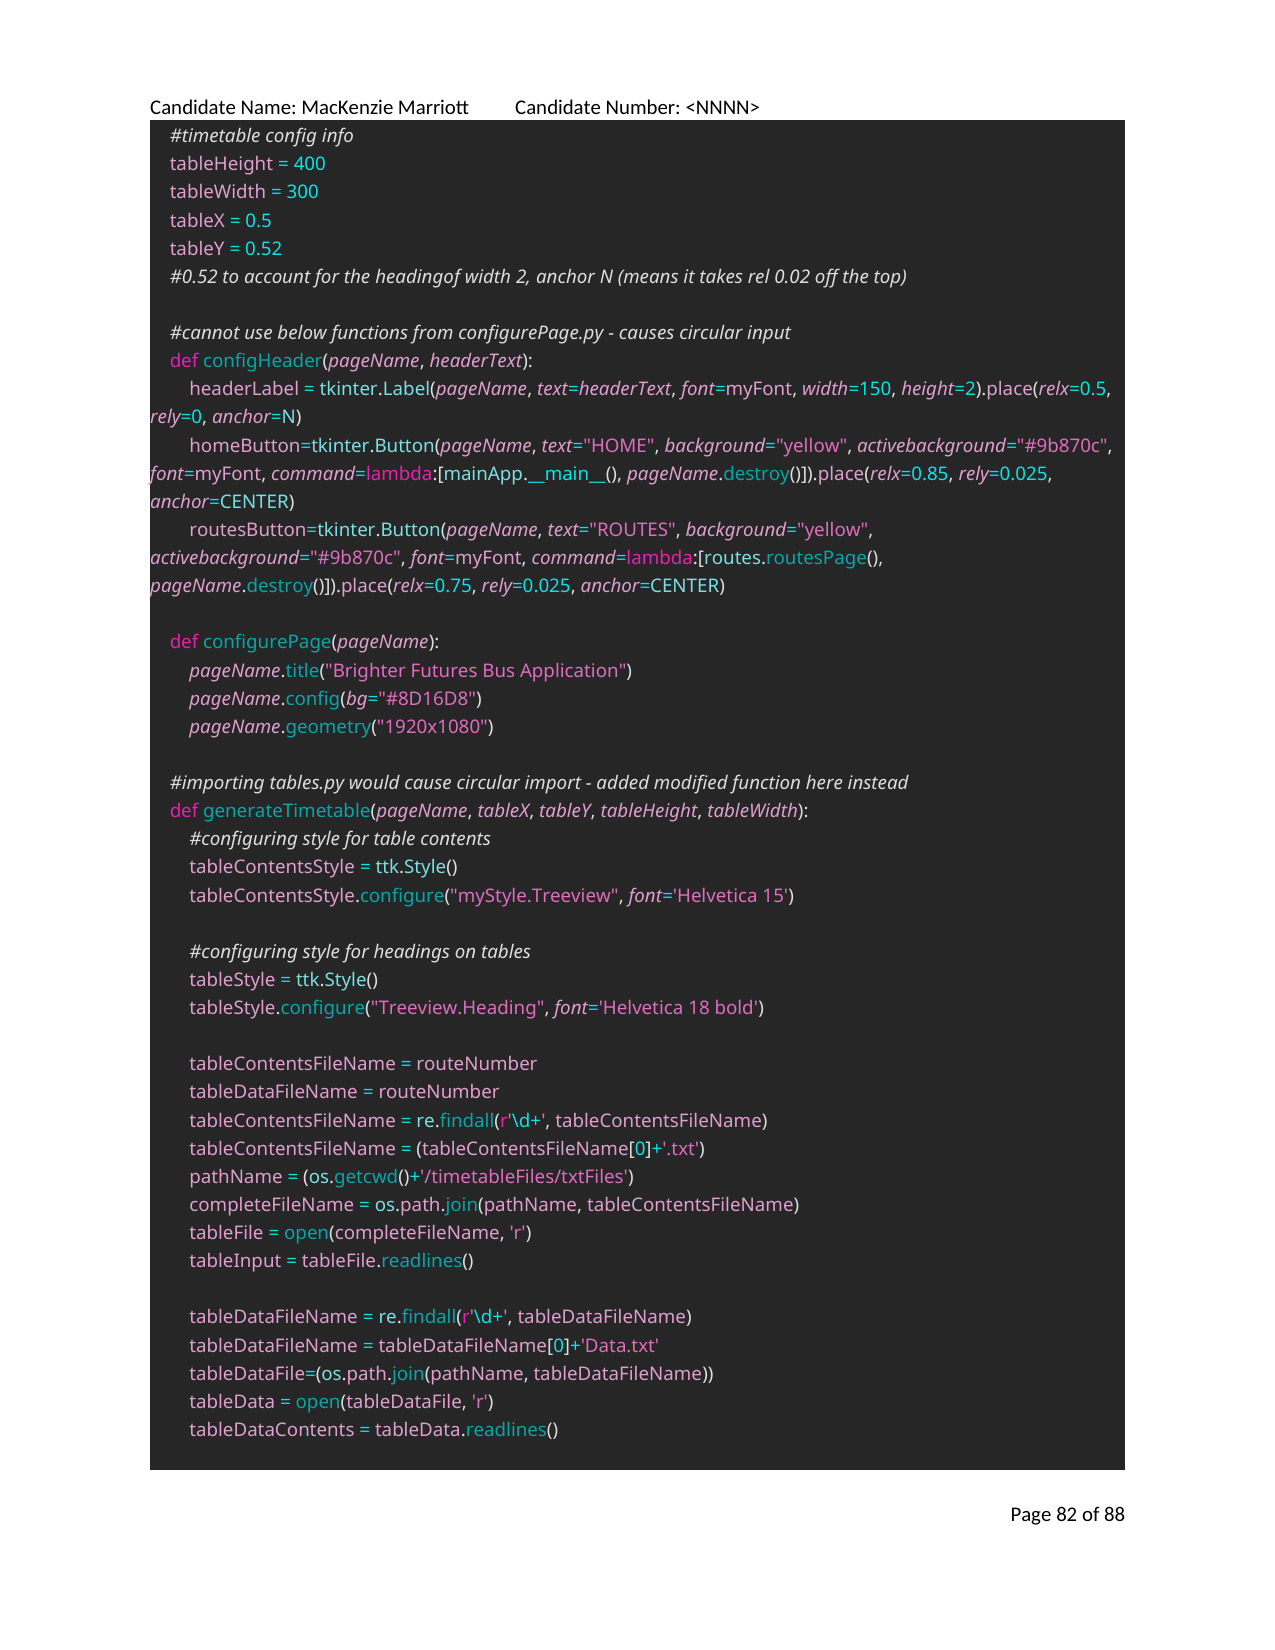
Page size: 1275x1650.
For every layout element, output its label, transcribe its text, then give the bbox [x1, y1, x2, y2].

text #importing tables.py would cause circular import - added modified function here instead [150, 767, 1125, 795]
text #configuring style for table contents [150, 823, 1125, 851]
text def generateTimetable(pageName, tableX, tableY, tableHeight, tableWidth): [150, 795, 1125, 823]
text #cannot use below functions from configurePage.py - causes circular input [150, 317, 1125, 345]
text completeFileName = os.path.join(pathName, tableContentsFileName) [150, 1189, 1125, 1217]
text tableDataContents = tableData.readlines() [150, 1414, 1125, 1442]
text tableDataFileName = re.findall(r'\d+', tableDataFileName) [150, 1301, 1125, 1329]
text #0.52 to account for the headingof width 2, anchor N (means it takes rel 0.02 off the top) [150, 261, 1125, 289]
text tableWidth = 300 [150, 176, 1125, 204]
text tableDataFileName = tableDataFileName[0]+'Data.txt' [150, 1329, 1125, 1357]
text routesButton=tkinter.Button(pageName, text="ROUTES", background="yellow", activebackground="#9b870c", font=myFont, command=lambda:[routes.routesPage(), pageName.destroy()]).place(relx=0.75, rely=0.025, anchor=CENTER) [150, 514, 1125, 598]
text pageName.geometry("1920x1080") [150, 711, 1125, 739]
text pageName.config(bg="#8D16D8") [150, 682, 1125, 711]
text def configurePage(pageName): [150, 626, 1125, 654]
text tableY = 0.52 [150, 232, 1125, 261]
text #timetable config info [150, 120, 1125, 148]
text tableContentsFileName = routeNumber [150, 1048, 1125, 1076]
text headerLabel = tkinter.Label(pageName, text=headerText, font=myFont, width=150, height=2).place(relx=0.5, rely=0, anchor=N) [150, 373, 1125, 429]
text tableContentsStyle.configure("myStyle.Treeview", font='Helvetica 15') [150, 879, 1125, 907]
text tableContentsStyle = ttk.Style() [150, 851, 1125, 879]
text pageName.title("Brighter Futures Bus Application") [150, 654, 1125, 682]
text tableContentsFileName = re.findall(r'\d+', tableContentsFileName) [150, 1104, 1125, 1132]
text tableData = open(tableDataFile, 'r') [150, 1386, 1125, 1414]
text homeButton=tkinter.Button(pageName, text="HOME", background="yellow", activebackground="#9b870c", font=myFont, command=lambda:[mainApp.__main__(), pageName.destroy()]).place(relx=0.85, rely=0.025, anchor=CENTER) [150, 429, 1125, 514]
text def configHeader(pageName, headerText): [150, 345, 1125, 373]
text tableFile = open(completeFileName, 'r') [150, 1217, 1125, 1245]
text tableDataFileName = routeNumber [150, 1076, 1125, 1104]
text tableInput = tableFile.readlines() [150, 1245, 1125, 1273]
text pathName = (os.getcwd()+'/timetableFiles/txtFiles') [150, 1161, 1125, 1189]
text tableX = 0.5 [150, 204, 1125, 232]
text #configuring style for headings on tables [150, 936, 1125, 964]
text tableHeight = 400 [150, 148, 1125, 176]
text tableContentsFileName = (tableContentsFileName[0]+'.txt') [150, 1132, 1125, 1161]
text tableDataFile=(os.path.join(pathName, tableDataFileName)) [150, 1357, 1125, 1386]
text tableStyle.configure("Treeview.Heading", font='Helvetica 18 bold') [150, 992, 1125, 1020]
text tableStyle = ttk.Style() [150, 964, 1125, 992]
